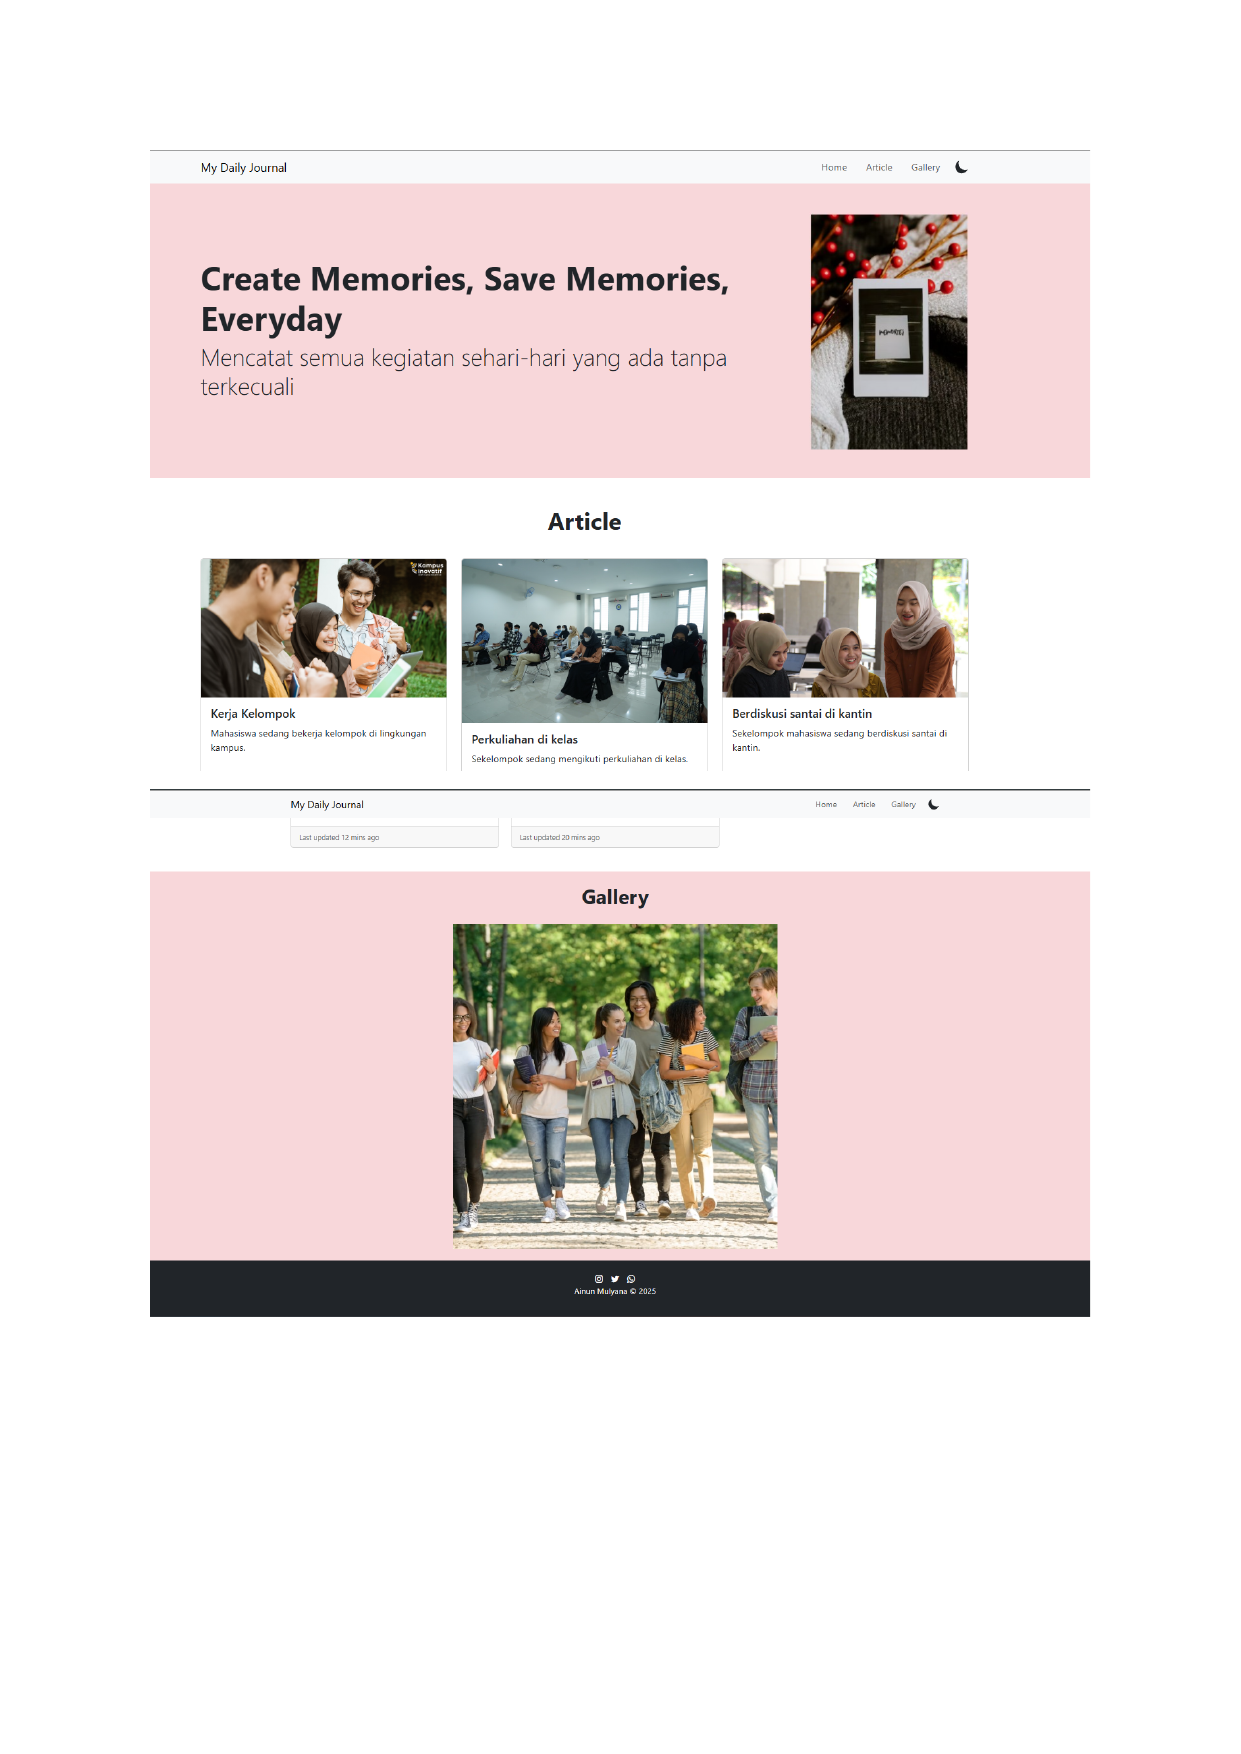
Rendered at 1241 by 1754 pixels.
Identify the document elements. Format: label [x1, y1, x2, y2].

picture [150, 150, 1091, 771]
picture [150, 789, 1091, 1317]
